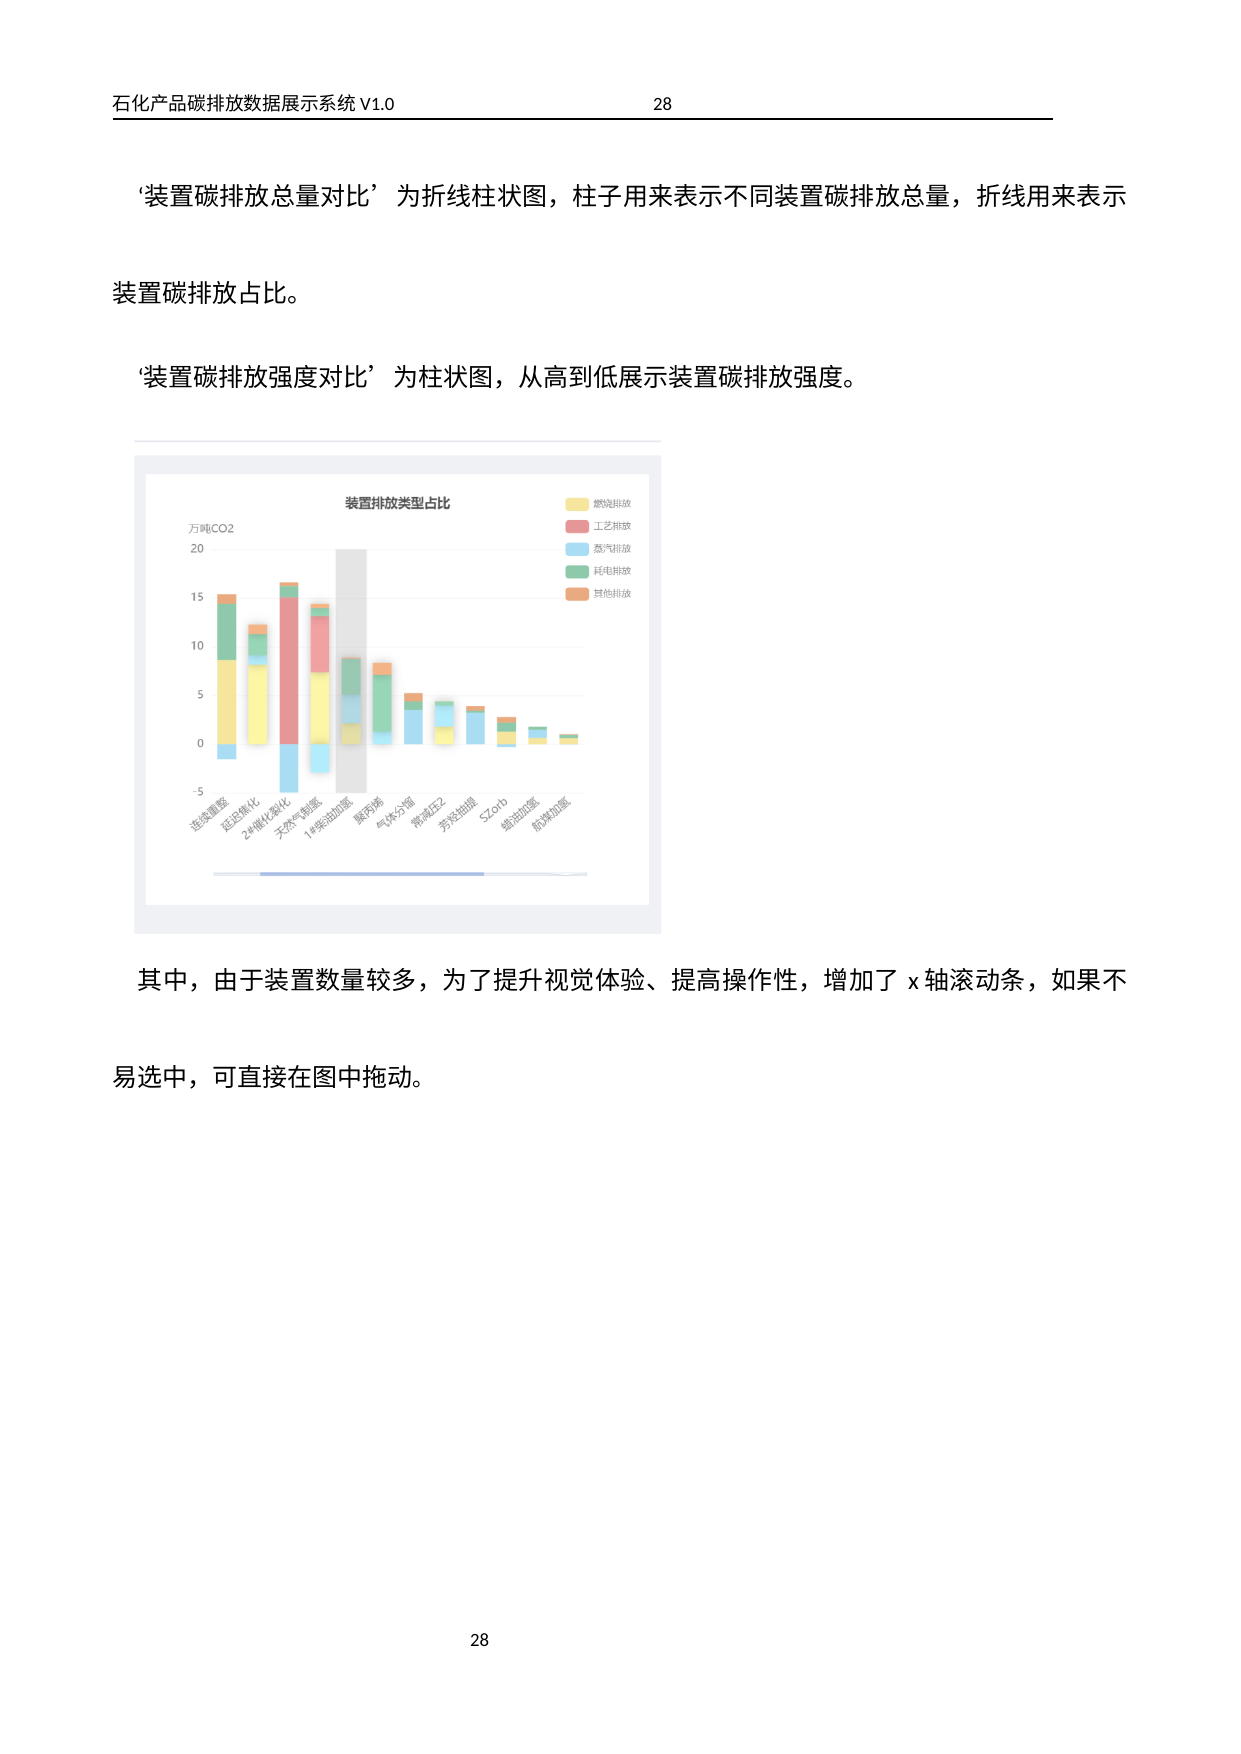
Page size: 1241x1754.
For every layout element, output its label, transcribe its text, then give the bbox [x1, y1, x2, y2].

text ‘装置碳排放强度对比’为柱状图，从高到低展示装置碳排放强度。 [112, 343, 1128, 408]
text 其中，由于装置数量较多，为了提升视觉体验、提高操作性，增加了x轴滚动条，如果不易选中，可直接在图中拖动。 [112, 946, 1128, 1108]
text ‘装置碳排放总量对比’为折线柱状图，柱子用来表示不同装置碳排放总量，折线用来表示装置碳排放占比。 [112, 162, 1128, 324]
picture [134, 425, 662, 934]
